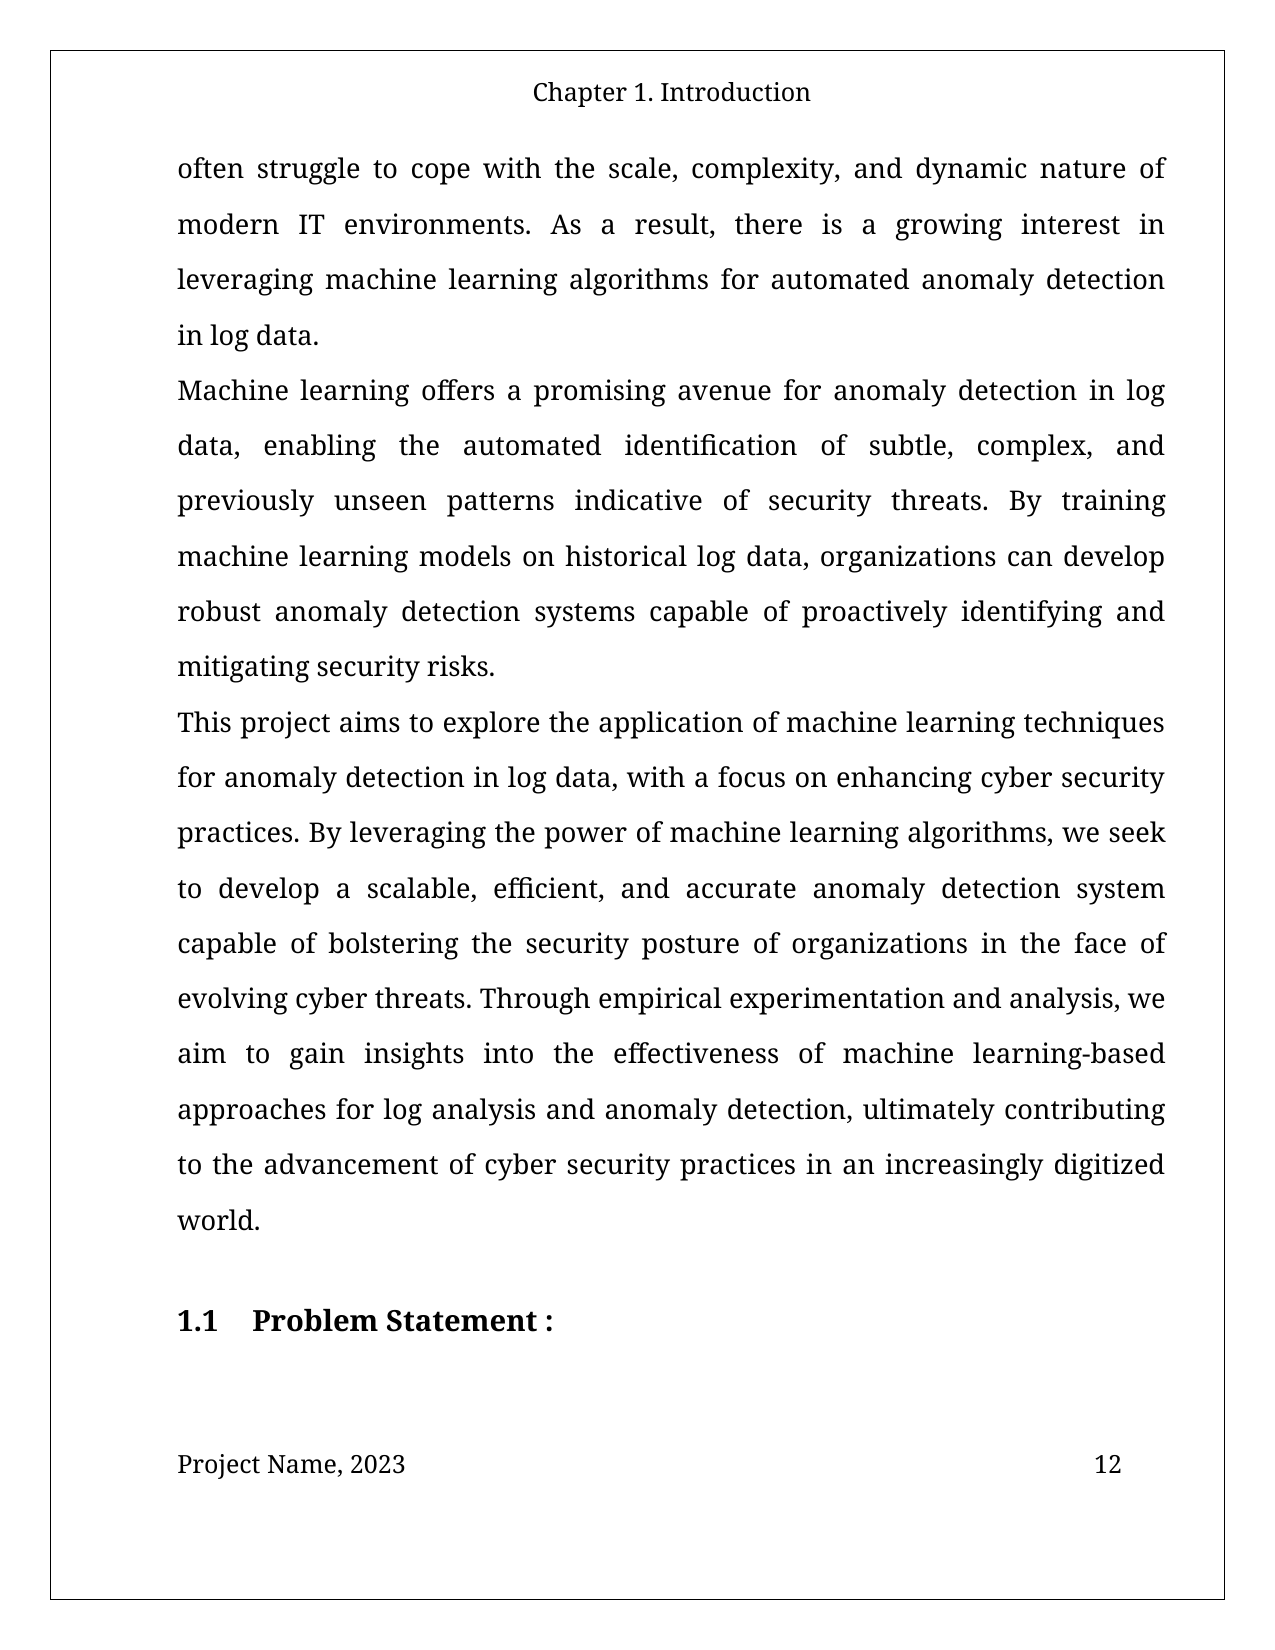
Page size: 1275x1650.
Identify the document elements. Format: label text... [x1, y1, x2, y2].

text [177, 150, 1167, 353]
text This project aims to explore the application of machine learning techniques for anomaly detection in log data, with a focus on enhancing cyber security practices. By leveraging the power of machine learning algorithms, we seek to develop a scalable, efficient, and accurate anomaly detection system capable of bolstering the security posture of organizations in the face of evolving cyber threats. Through empirical experimentation and analysis, we aim to gain insights into the effectiveness of machine learning-based approaches for log analysis and anomaly detection, ultimately contributing to the advancement of cyber security practices in an increasingly digitized world. [177, 703, 1167, 1238]
list Problem Statement : [177, 1300, 1167, 1340]
text Machine learning offers a promising avenue for anomaly detection in log data, enabling the automated identification of subtle, complex, and previously unseen patterns indicative of security threats. By training machine learning models on historical log data, organizations can develop robust anomaly detection systems capable of proactively identifying and mitigating security risks. [177, 371, 1167, 685]
